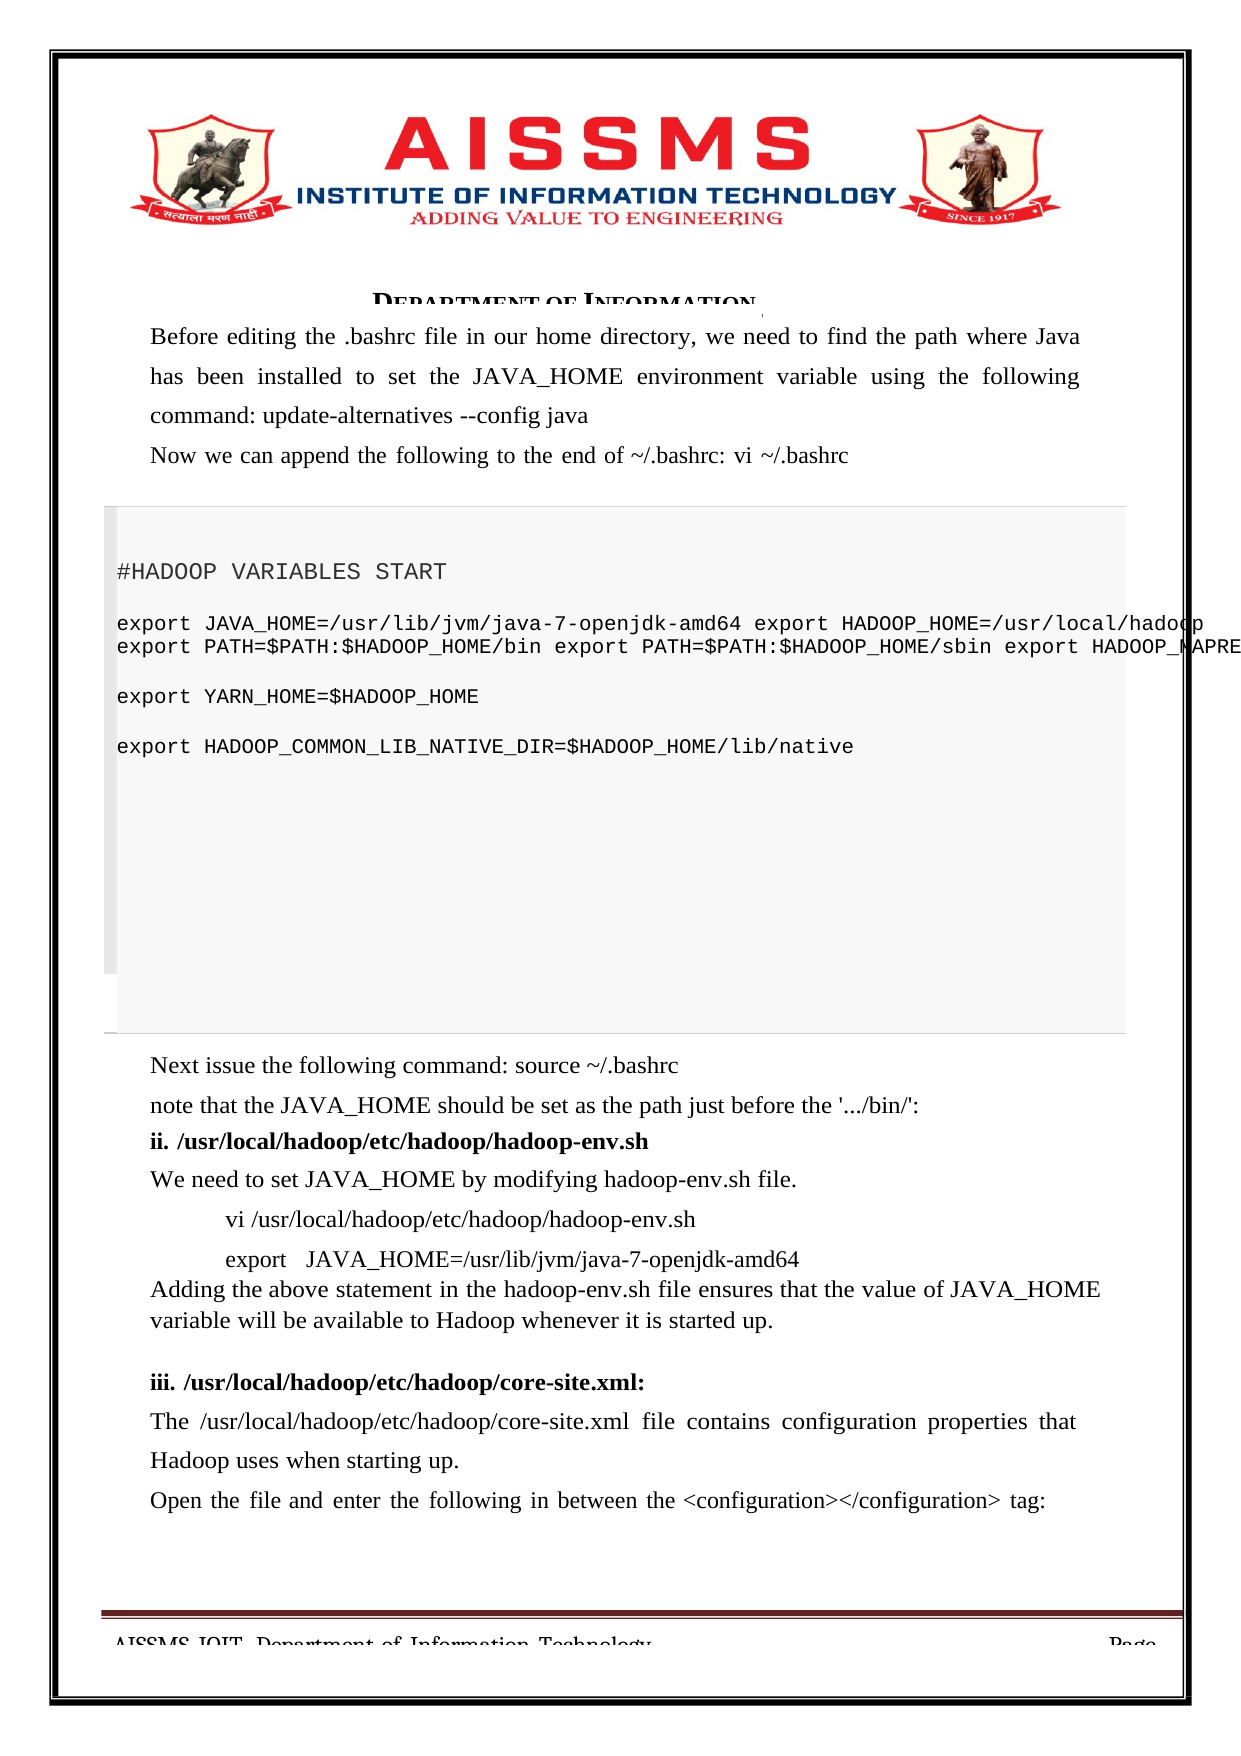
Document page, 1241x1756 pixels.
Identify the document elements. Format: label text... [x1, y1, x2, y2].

text note that the JAVA_HOME should be set as the path just before the '.../bin/': [150, 1091, 1223, 1118]
text Open the file and enter the following in between the <configuration></configuration> tag: [150, 1486, 1223, 1514]
text export JAVA_HOME=/usr/lib/jvm/java-7-openjdk-amd64 [225, 1245, 1223, 1273]
picture [129, 114, 1062, 226]
text Next issue the following command: source ~/.bashrc [150, 514, 1223, 1078]
subtitle /usr/local/hadoop/etc/hadoop/hadoop-env.sh [150, 1127, 1223, 1154]
text We need to set JAVA_HOME by modifying hadoop-env.sh file. vi /usr/local/hadoop/etc/hadoop/hadoop-env.sh [150, 1165, 811, 1233]
text Adding the above statement in the hadoop-env.sh file ensures that the value of JAVA_HOME variable will be available to Hadoop whenever it is started up. [150, 1275, 1181, 1333]
text The /usr/local/hadoop/etc/hadoop/core-site.xml file contains configuration properties that Hadoop uses when starting up. [150, 1407, 1096, 1474]
text Before editing the .bashrc file in our home directory, we need to find the path where Java has been installed to set the JAVA_HOME environment variable using the following command: update-alternatives --config java [150, 322, 1082, 429]
subtitle /usr/local/hadoop/etc/hadoop/core-site.xml: [150, 1368, 1223, 1396]
text Now we can append the following to the end of ~/.bashrc: vi ~/.bashrc [150, 442, 1223, 469]
